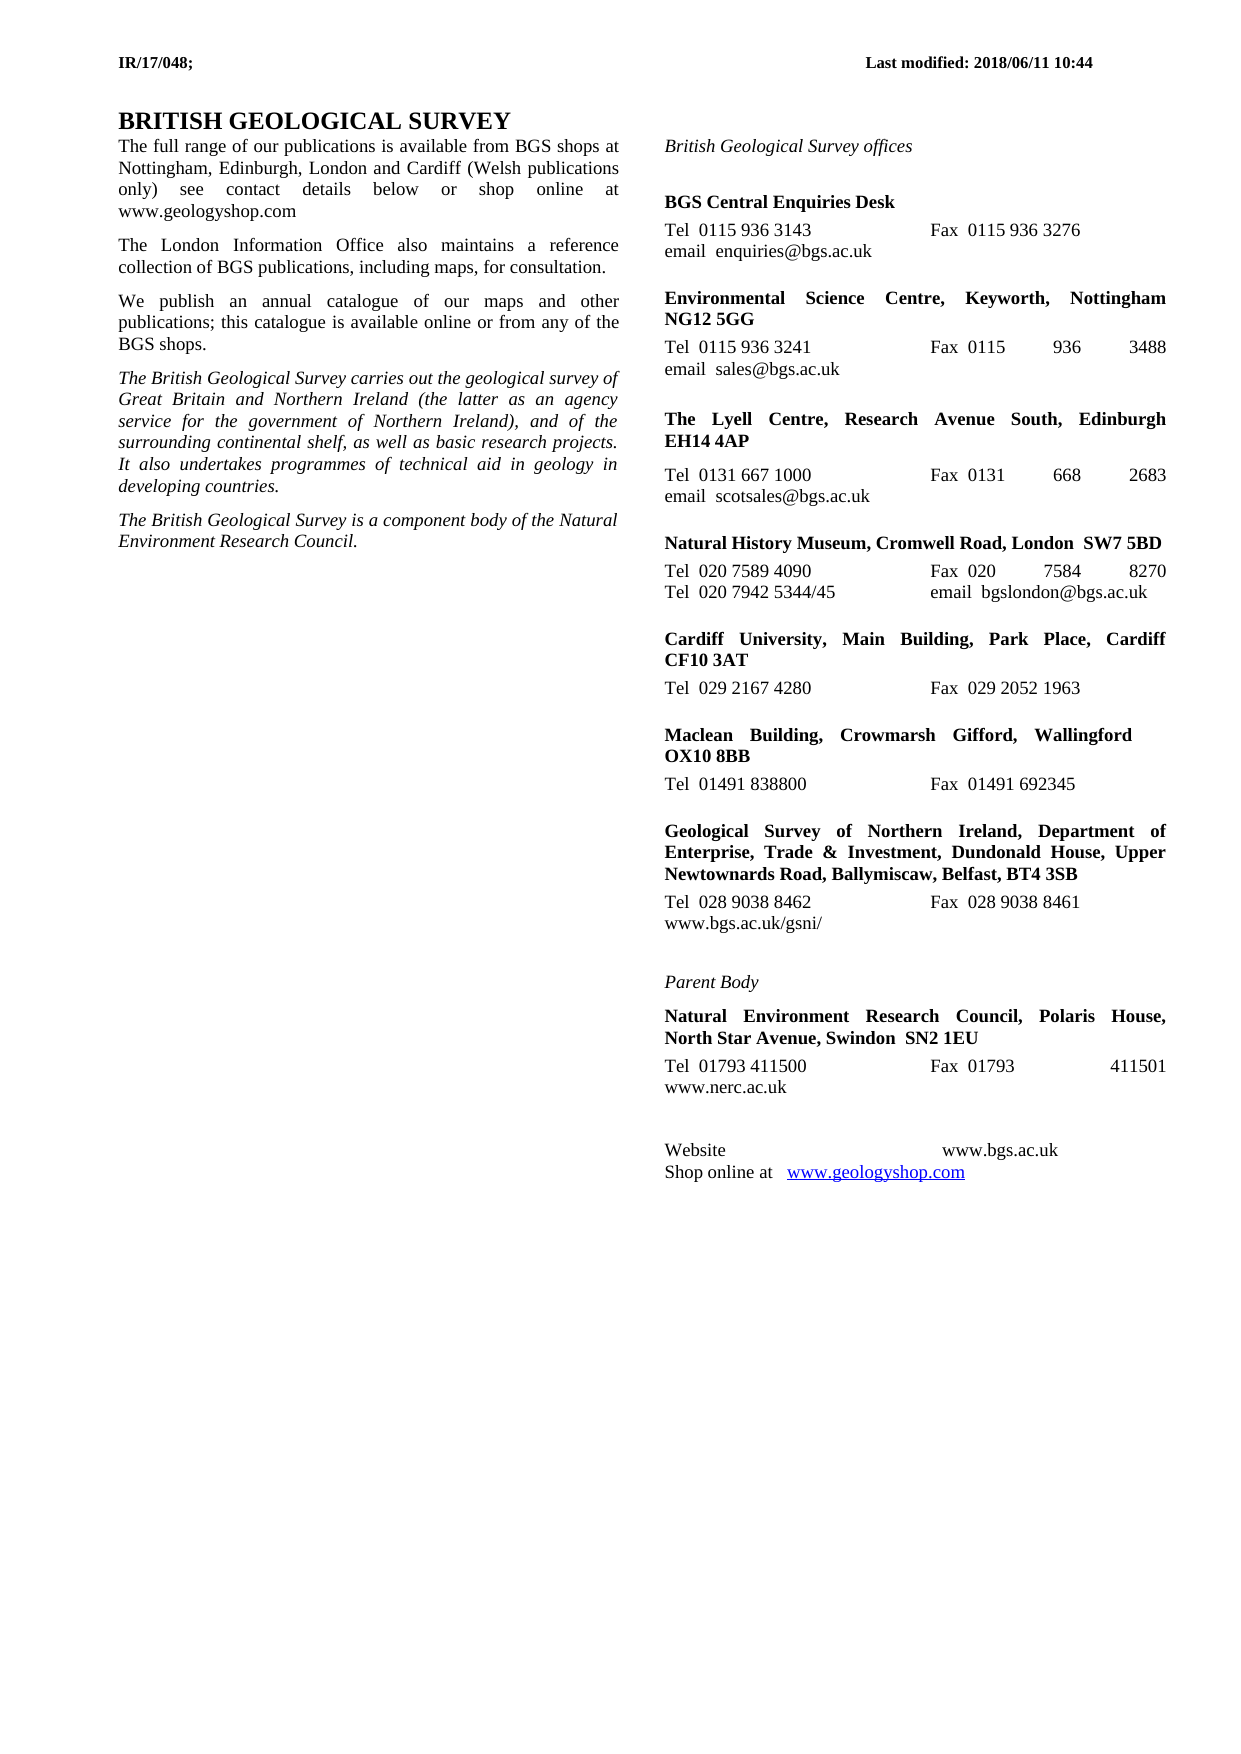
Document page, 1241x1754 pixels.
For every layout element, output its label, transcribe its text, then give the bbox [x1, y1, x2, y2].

text Natural History Museum, Cromwell Road, London SW7 5BD [664, 532, 1181, 553]
text Natural Environment Research Council, Polaris House, North Star Avenue, Swindon SN2 1EU [664, 1005, 1166, 1048]
text Cardiff University, Main Building, Park Place, Cardiff CF10 3AT [664, 628, 1166, 671]
text The British Geological Survey is a component body of the Natural Environment Research Council. [118, 509, 620, 552]
text BGS Central Enquiries Desk [664, 191, 1166, 212]
text The British Geological Survey carries out the geological survey of Great Britain and Northern Ireland (the latter as an agency service for the government of Northern Ireland), and of the surrounding continental shelf, as well as basic research projects. It also undertakes programmes of technical aid in geology in developing countries. [118, 367, 620, 496]
text Tel 0115 936 3143 Fax 0115 936 3276 [664, 219, 1166, 240]
text Tel 029 2167 4280 Fax 029 2052 1963 [664, 677, 1166, 699]
text British Geological Survey offices [664, 135, 1166, 157]
text Tel 020 7589 4090 Fax 020 7584 8270 Tel 020 7942 5344/45 email bgslondon@bgs.ac.uk [664, 559, 1166, 603]
text Parent Body [664, 971, 1166, 993]
text We publish an annual catalogue of our maps and other publications; this catalogue is available online or from any of the BGS shops. [118, 289, 620, 354]
text Maclean Building, Crowmarsh Gifford, Wallingford OX10 8BB [664, 724, 1166, 767]
text The full range of our publications is available from BGS shops at Nottingham, Edinburgh, London and Cardiff (Welsh publications only) see contact details below or shop online at www.geologyshop.com [118, 135, 620, 221]
text Geological Survey of Northern Ireland, Department of Enterprise, Trade & Investment, Dundonald House, Upper Newtownards Road, Ballymiscaw, Belfast, BT4 3SB [664, 819, 1166, 884]
text BRITISH GEOLOGICAL SURVEY [118, 106, 1166, 135]
text Website www.bgs.ac.uk Shop online at www.geologyshop.com [664, 1139, 1166, 1182]
text email enquiries@bgs.ac.uk [664, 240, 1166, 262]
text Tel 01793 411500 Fax 01793 411501 www.nerc.ac.uk [664, 1054, 1166, 1098]
text The London Information Office also maintains a reference collection of BGS publications, including maps, for consultation. [118, 234, 620, 277]
text Tel 01491 838800 Fax 01491 692345 [664, 773, 1166, 794]
text www.bgs.ac.uk/gsni/ [664, 912, 1166, 934]
text Tel 028 9038 8462 Fax 028 9038 8461 [664, 891, 1166, 912]
text Tel 0131 667 1000 Fax 0131 668 2683 email scotsales@bgs.ac.uk [664, 464, 1166, 507]
text Environmental Science Centre, Keyworth, Nottingham NG12 5GG [664, 287, 1166, 330]
text Tel 0115 936 3241 Fax 0115 936 3488 email sales@bgs.ac.uk [664, 336, 1166, 408]
text The Lyell Centre, Research Avenue South, Edinburgh EH14 4AP [664, 408, 1166, 451]
